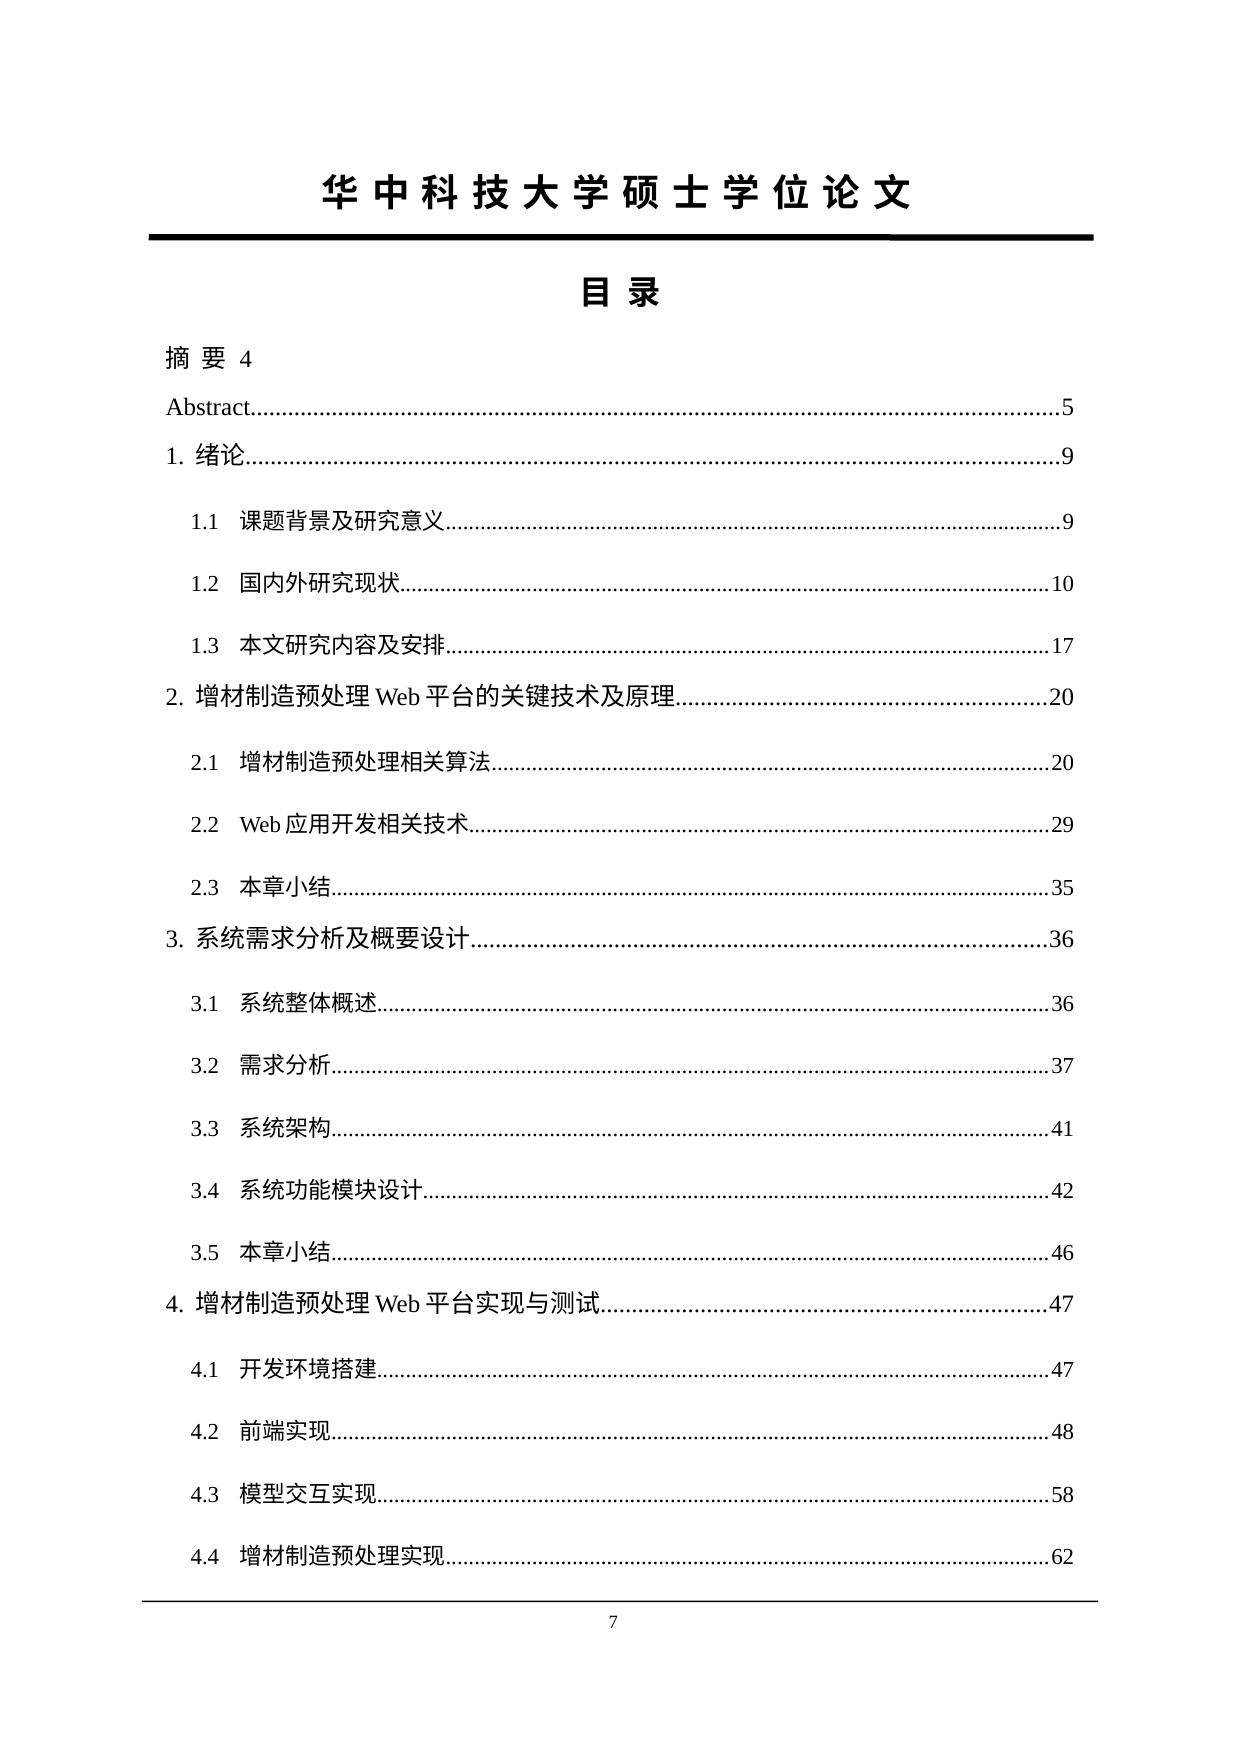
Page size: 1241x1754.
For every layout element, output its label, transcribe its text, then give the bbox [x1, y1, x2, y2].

text 3.5 本章小结 46 [190, 1234, 1075, 1267]
text 1.3 本文研究内容及安排 17 [190, 627, 1075, 660]
text 4. 增材制造预处理Web平台实现与测试 47 [165, 1284, 1075, 1320]
text 2.1 增材制造预处理相关算法 20 [190, 744, 1075, 777]
text 3.3 系统架构 41 [190, 1109, 1075, 1143]
text 2.3 本章小结 35 [190, 868, 1075, 902]
text 目 录 [165, 266, 1075, 314]
text 1.1 课题背景及研究意义 9 [190, 502, 1075, 536]
text 摘 要 4 [165, 338, 1075, 374]
text 4.4 增材制造预处理实现 62 [190, 1538, 1075, 1571]
text 1.2 国内外研究现状 10 [190, 565, 1075, 598]
text 3.4 系统功能模块设计 42 [190, 1172, 1075, 1205]
text Abstract 5 [165, 392, 1075, 421]
text 2.2 Web应用开发相关技术 29 [190, 806, 1075, 839]
text 4.1 开发环境搭建 47 [190, 1351, 1075, 1384]
text 3.1 系统整体概述 36 [190, 985, 1075, 1018]
text 2. 增材制造预处理Web平台的关键技术及原理 20 [165, 677, 1075, 713]
text 3.2 需求分析 37 [190, 1047, 1075, 1081]
text 1. 绪论 9 [165, 436, 1075, 472]
text 4.2 前端实现 48 [190, 1413, 1075, 1446]
text 3. 系统需求分析及概要设计 36 [165, 918, 1075, 954]
text 4.3 模型交互实现 58 [190, 1475, 1075, 1509]
